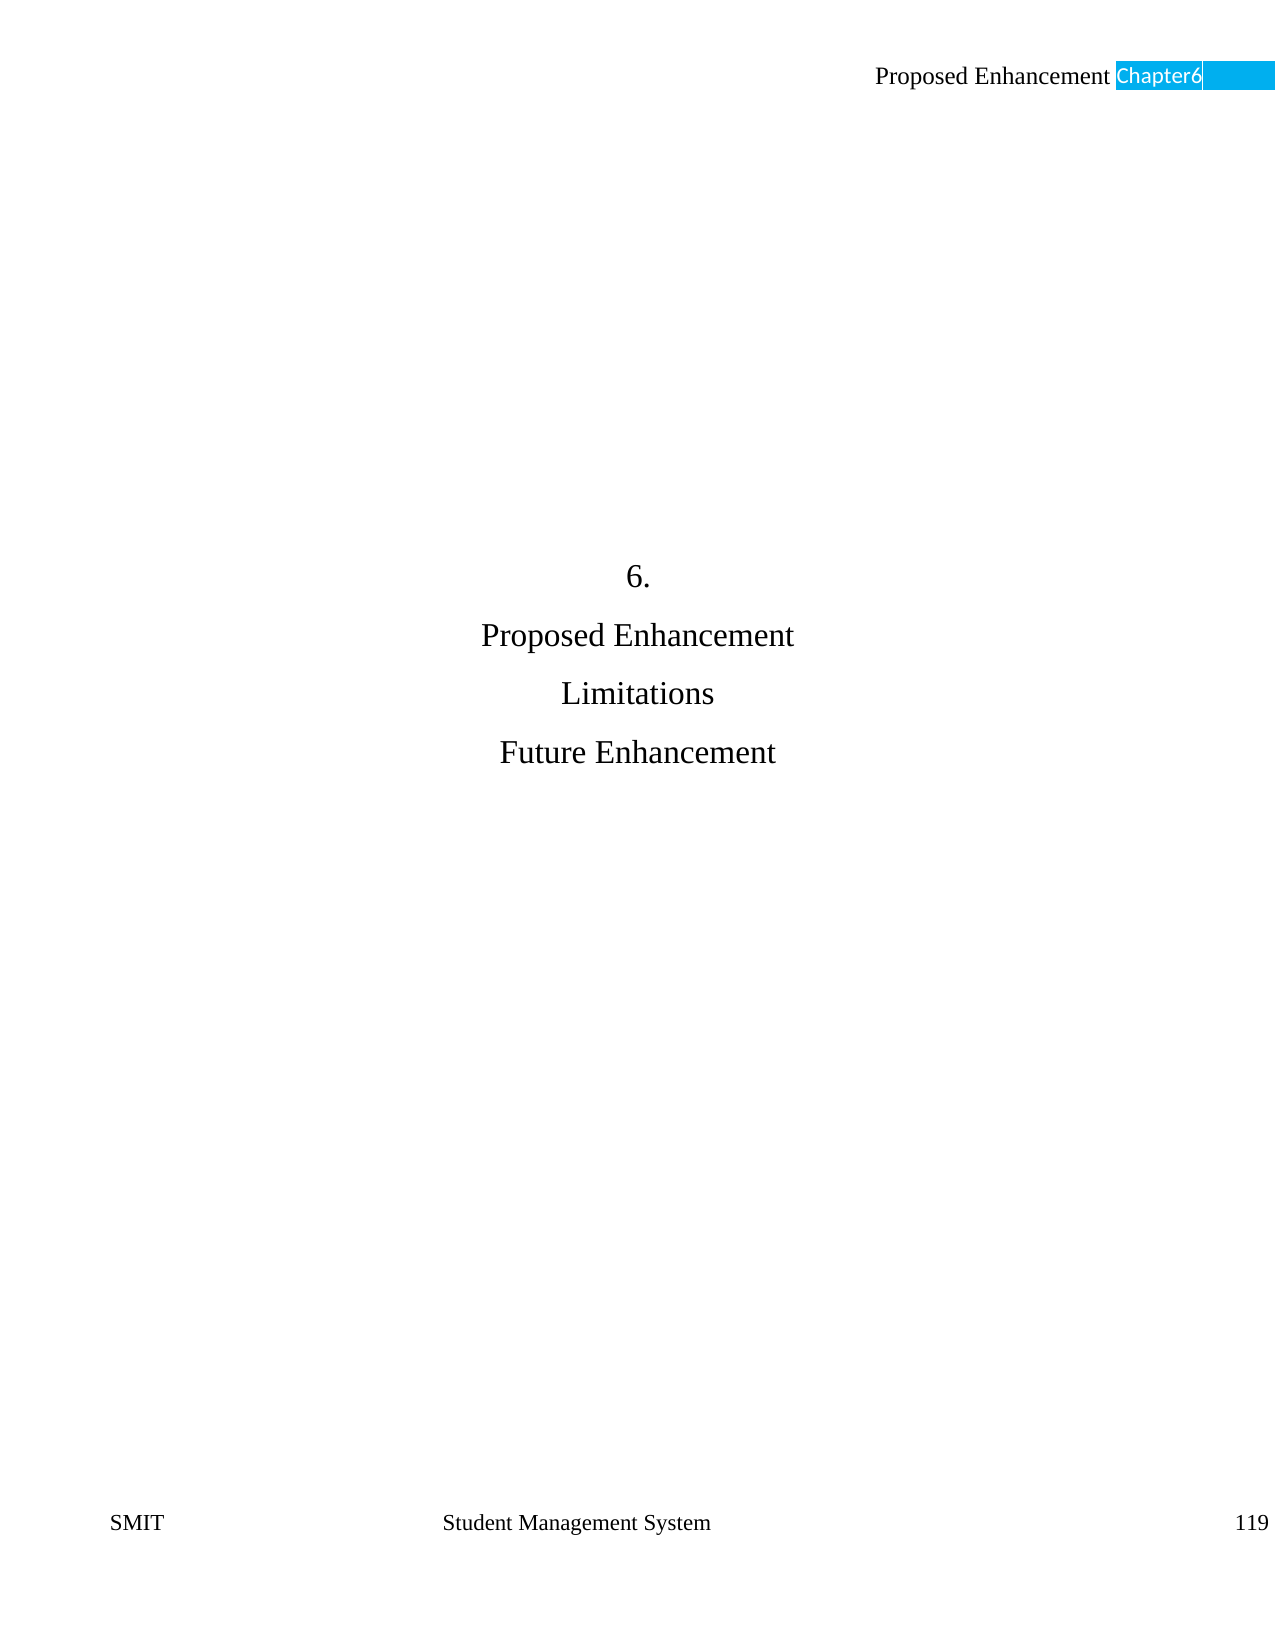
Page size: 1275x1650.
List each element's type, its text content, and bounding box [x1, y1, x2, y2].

text 6. [329, 556, 947, 594]
text Proposed Enhancement [329, 615, 946, 653]
text Limitations [329, 674, 946, 712]
text Future Enhancement [329, 732, 946, 771]
